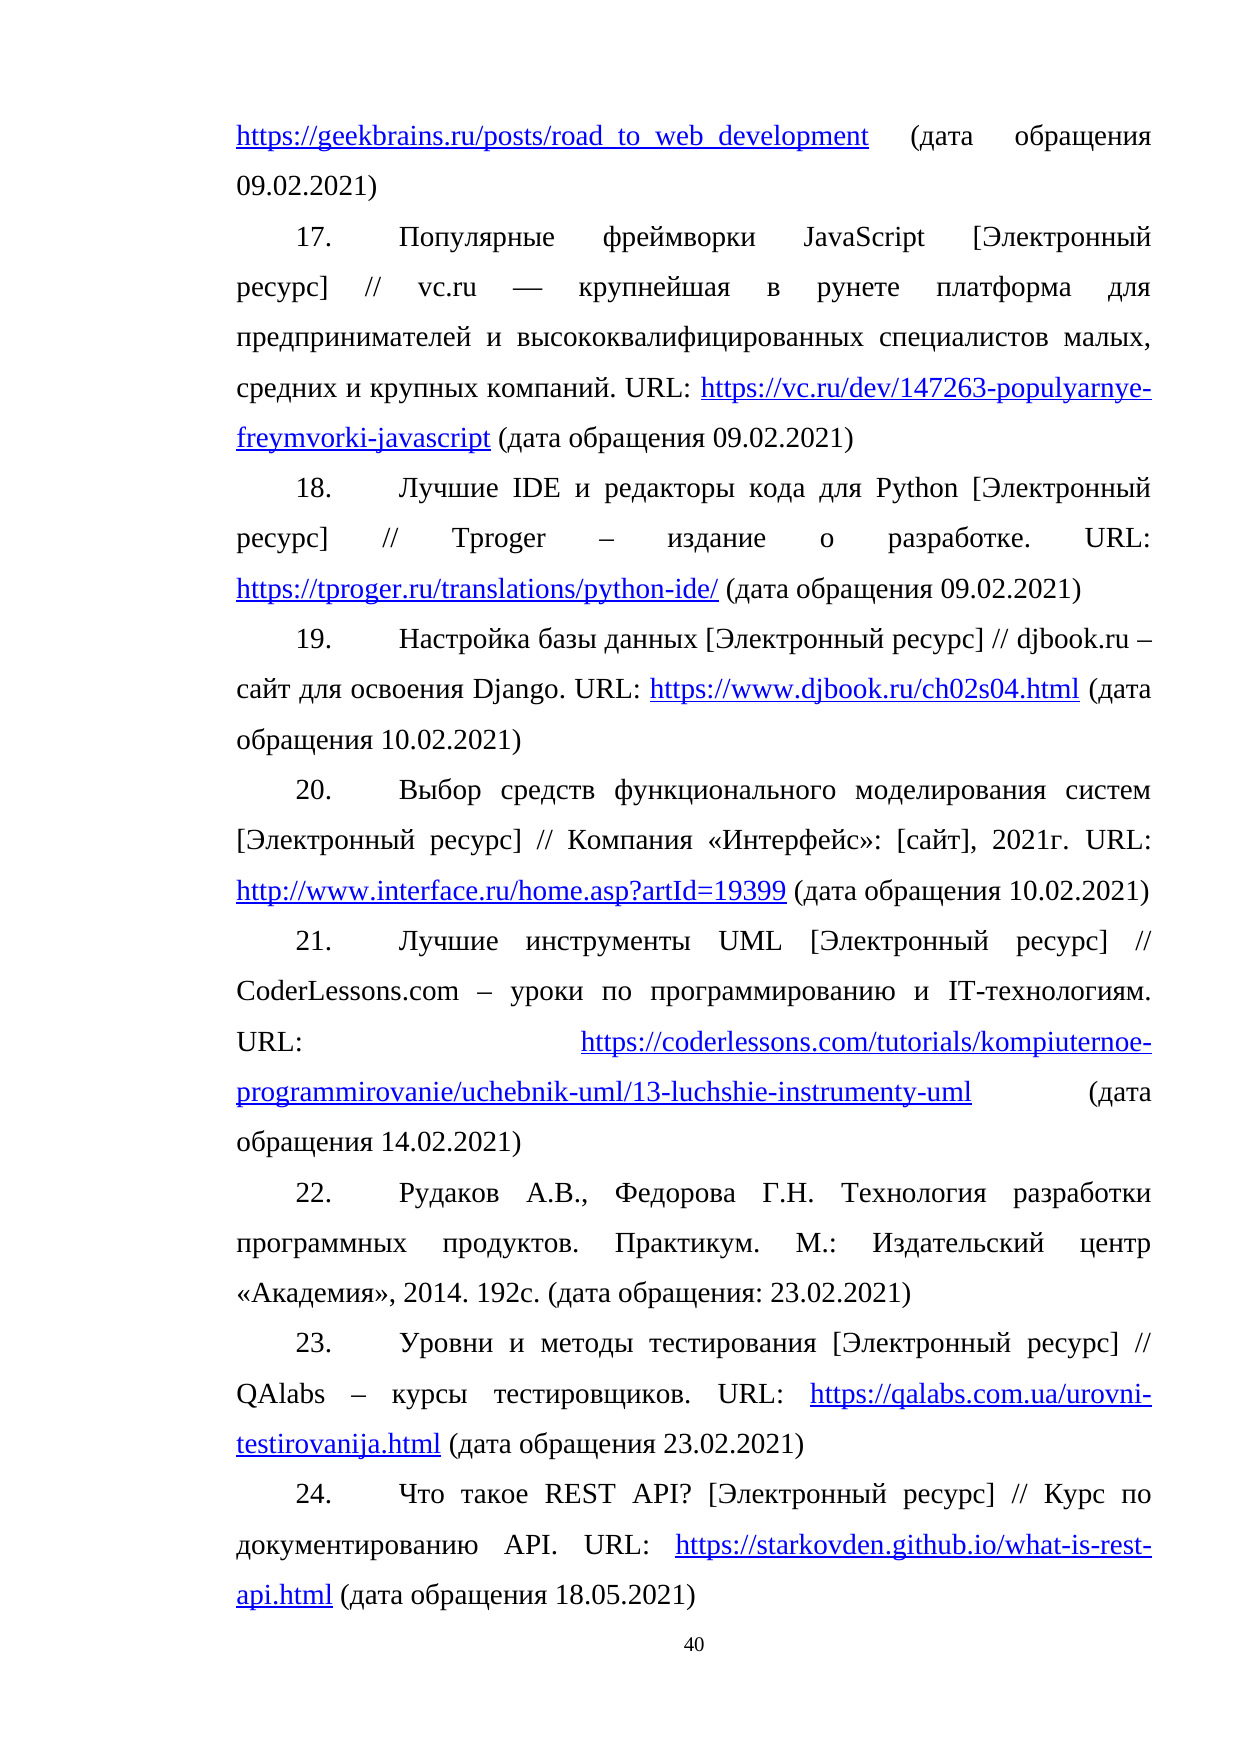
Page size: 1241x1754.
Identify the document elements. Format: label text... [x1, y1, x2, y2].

list Настройка базы данных [Электронный ресурс] // djbook.ru – сайт для освоения Django. URL: https://www.djbook.ru/ch02s04.html (дата обращения 10.02.2021) [236, 621, 1152, 755]
list Рудаков А.В., Федорова Г.Н. Технология разработки программных продуктов. Практикум. М.: Издательский центр «Академия», 2014. 192с. (дата обращения: 23.02.2021) [236, 1175, 1152, 1309]
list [236, 118, 1152, 202]
list Выбор средств функционального моделирования систем [Электронный ресурс] // Компания «Интерфейс»: [сайт], 2021г. URL: http://www.interface.ru/home.asp?artId=19399 (дата обращения 10.02.2021) [236, 772, 1152, 906]
list Уровни и методы тестирования [Электронный ресурс] // QAlabs – курсы тестировщиков. URL: https://qalabs.com.ua/urovni-testirovanija.html (дата обращения 23.02.2021) [236, 1326, 1152, 1460]
list Лучшие IDE и редакторы кода для Python [Электронный ресурс] // Tproger – издание о разработке. URL: https://tproger.ru/translations/python-ide/ (дата обращения 09.02.2021) [236, 470, 1152, 604]
list Что такое REST API? [Электронный ресурс] // Курс по документированию API. URL: https://starkovden.github.io/what-is-rest-api.html (дата обращения 18.05.2021) [236, 1477, 1152, 1611]
list Лучшие инструменты UML [Электронный ресурс] // CoderLessons.com – уроки по программированию и IT-технологиям. URL: https://coderlessons.com/tutorials/kompiuternoe-programmirovanie/uchebnik-uml/13-luchshie-instrumenty-uml (дата обращения 14.02.2021) [236, 923, 1152, 1158]
list Популярные фреймворки JavaScript [Электронный ресурс] // vc.ru — крупнейшая в рунете платформа для предпринимателей и высококвалифицированных специалистов малых, средних и крупных компаний. URL: https://vc.ru/dev/147263-populyarnye-freymvorki-javascript (дата обращения 09.02.2021) [236, 219, 1152, 453]
